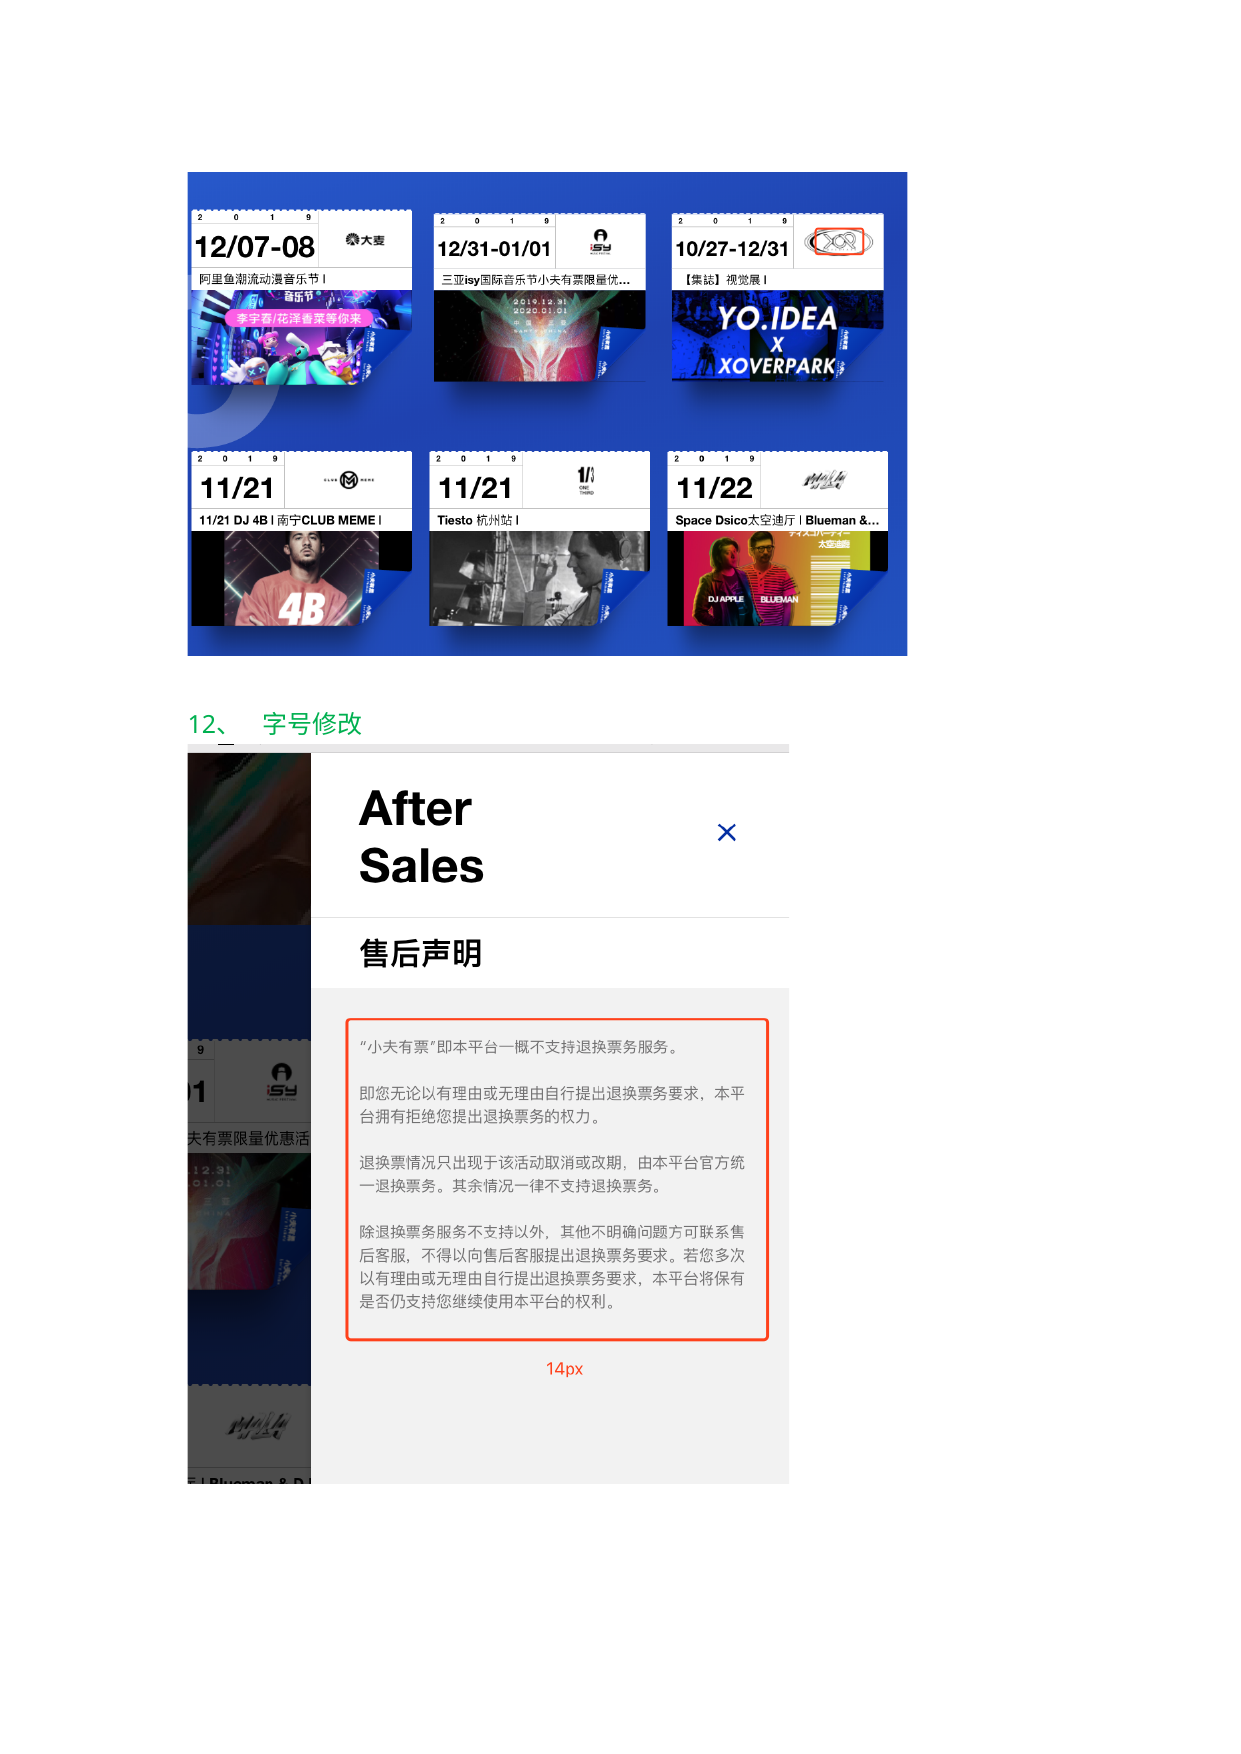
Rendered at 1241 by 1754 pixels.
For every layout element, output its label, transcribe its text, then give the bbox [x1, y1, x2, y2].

list 字号修改 [187, 701, 1053, 745]
picture [187, 172, 908, 656]
picture [187, 744, 790, 1484]
